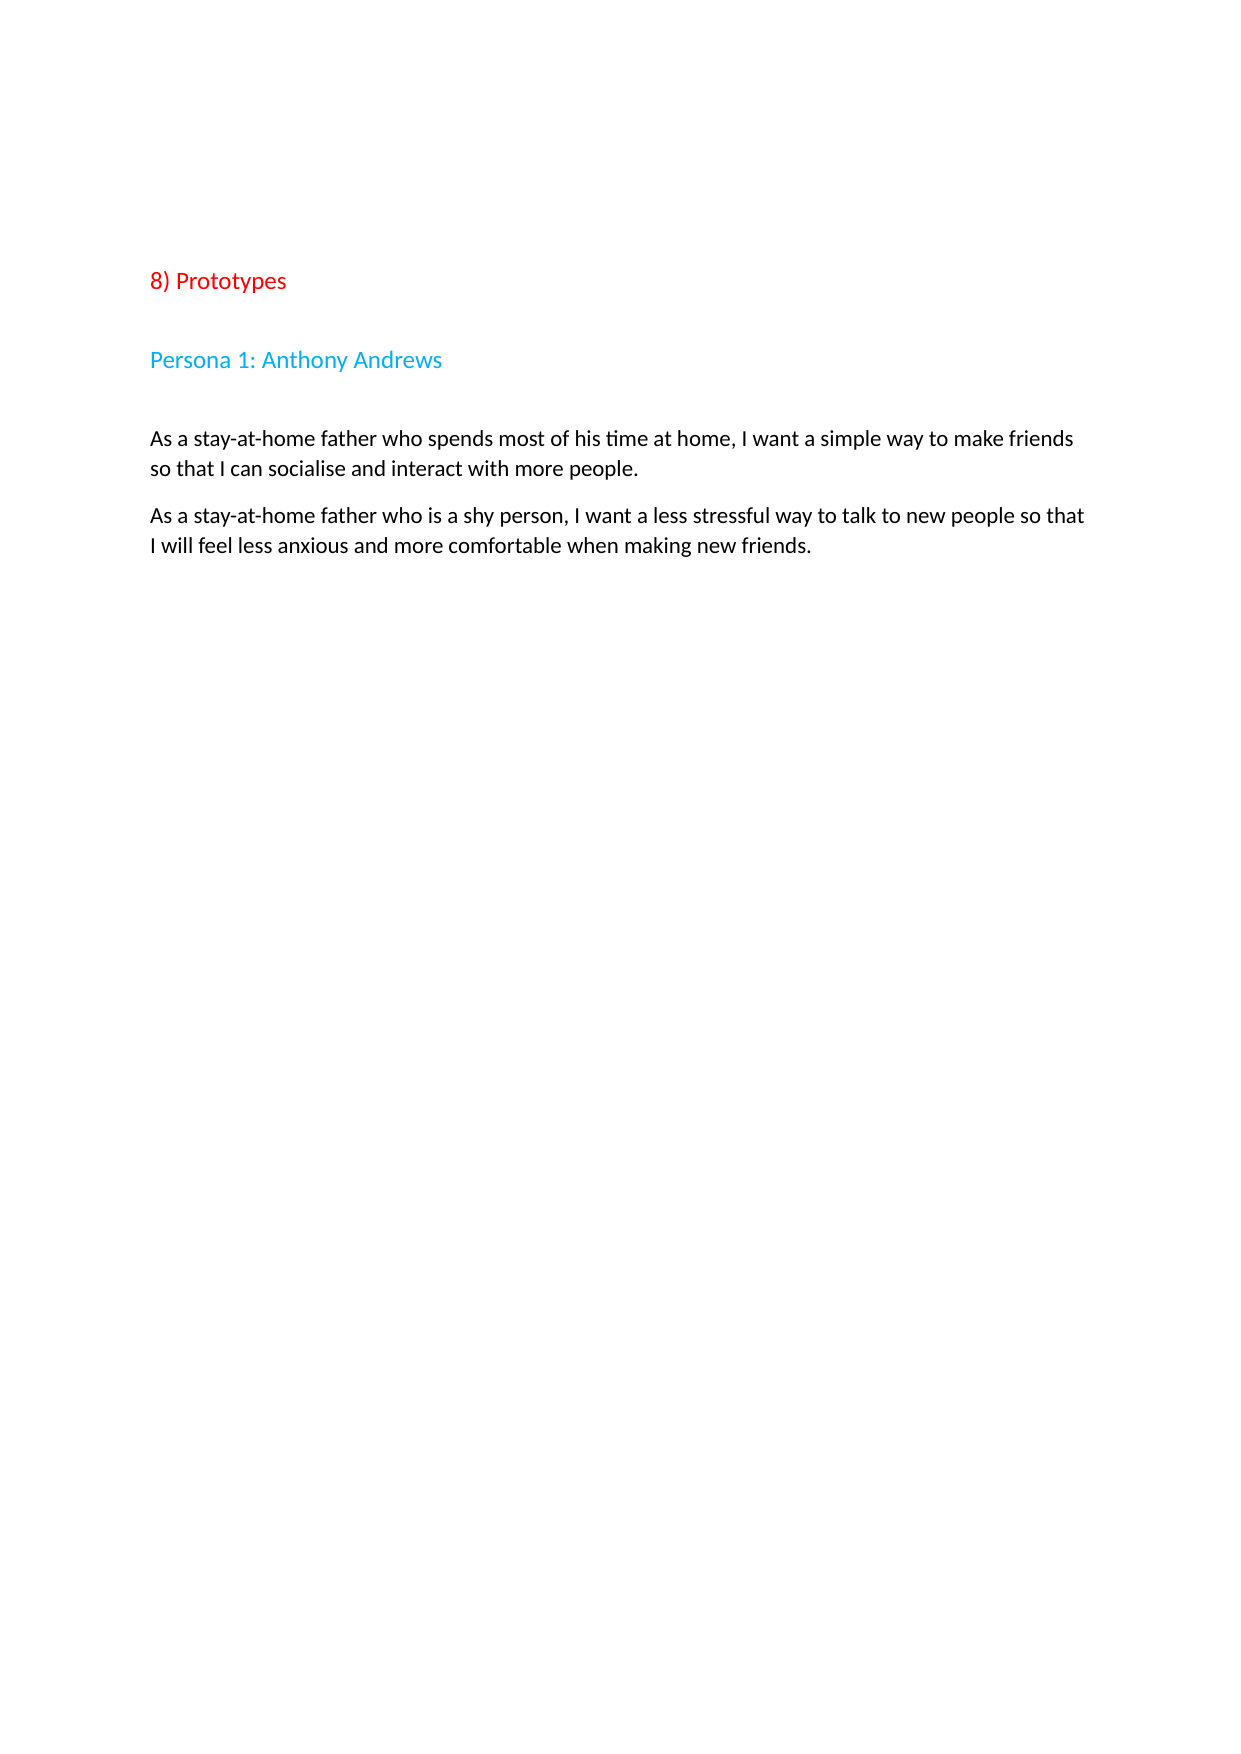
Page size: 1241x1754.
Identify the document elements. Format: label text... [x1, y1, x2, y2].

text Persona 1: Anthony Andrews [150, 344, 1090, 405]
text As a stay-at-home father who spends most of his time at home, I want a simple way to make friends so that I can socialise and interact with more people. [150, 424, 1090, 482]
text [150, 150, 1090, 326]
text As a stay-at-home father who is a shy person, I want a less stressful way to talk to new people so that I will feel less anxious and more comfortable when making new friends. [150, 501, 1090, 559]
